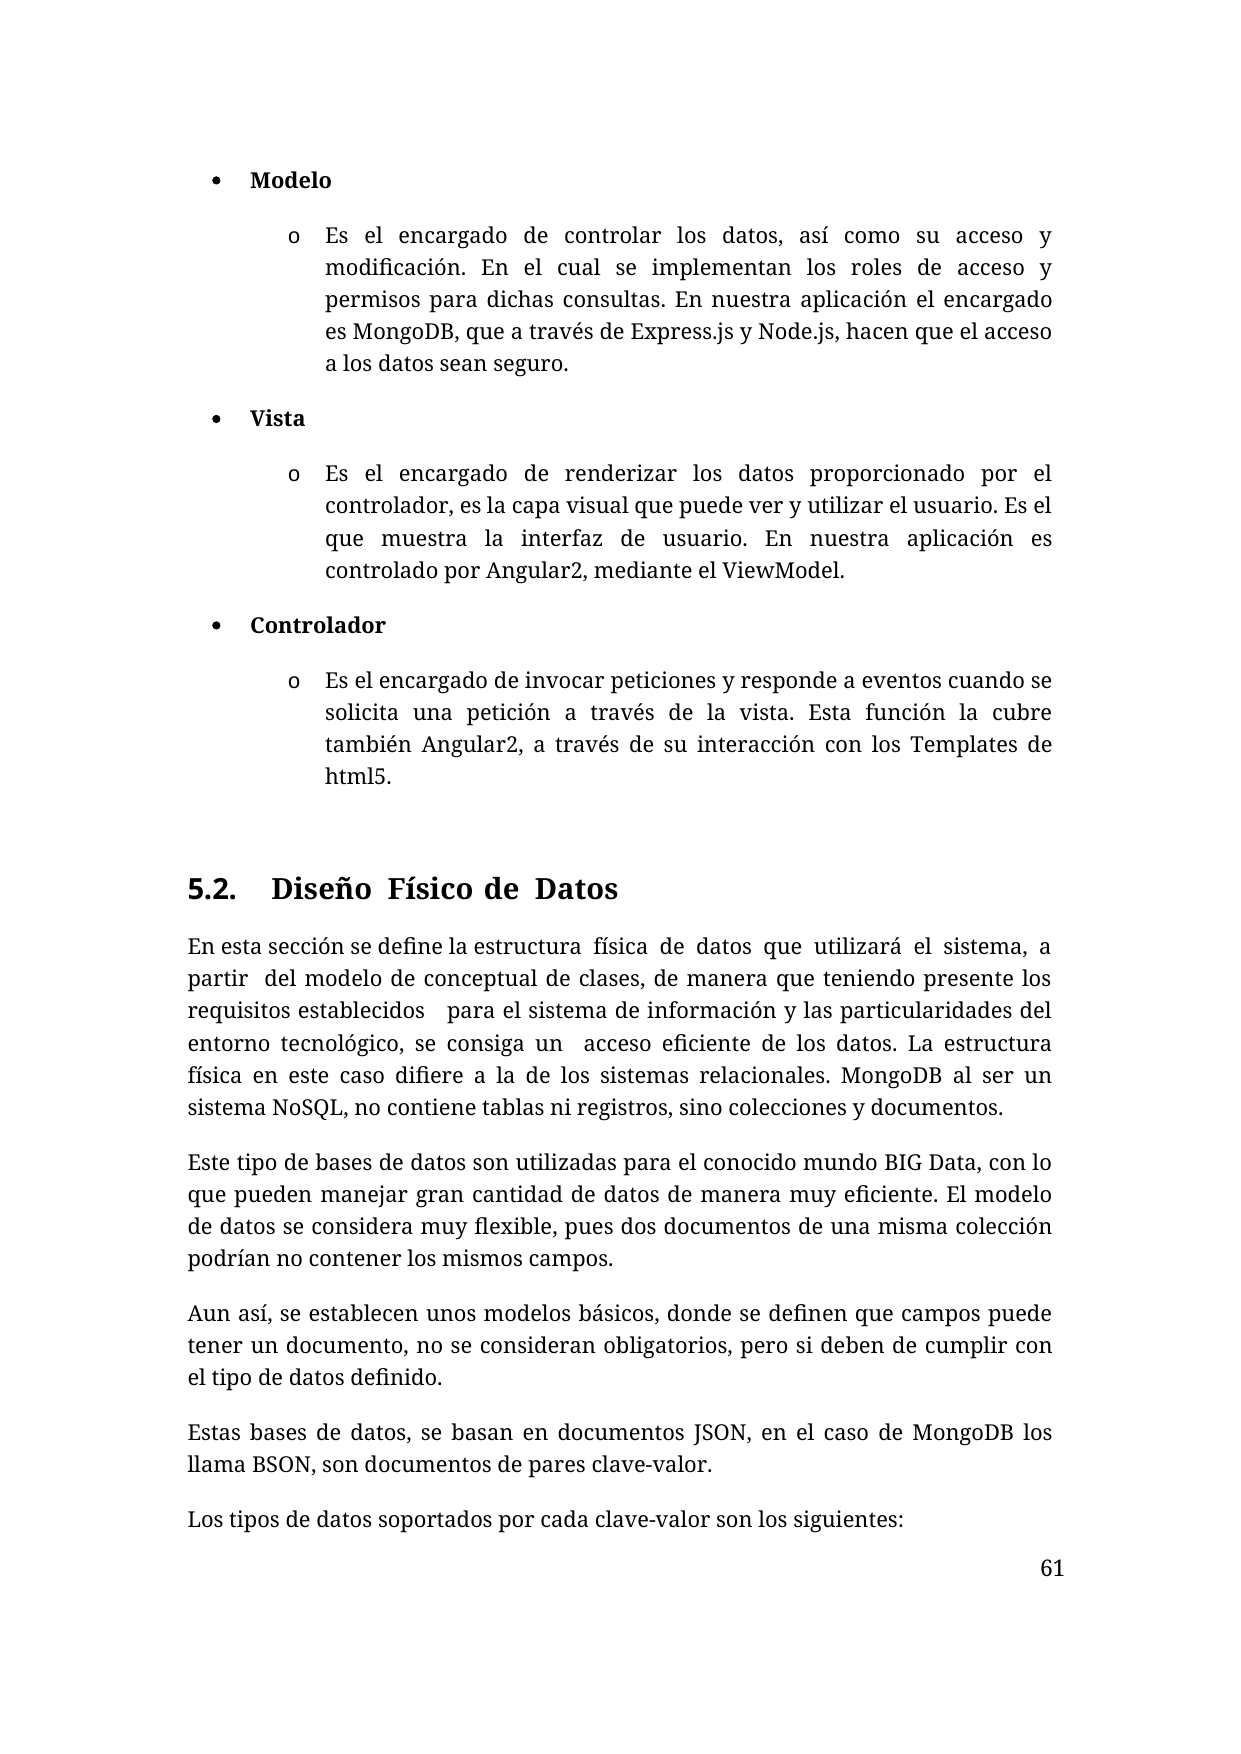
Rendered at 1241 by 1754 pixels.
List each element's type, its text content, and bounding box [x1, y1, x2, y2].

list Modelo [212, 164, 1053, 194]
text Este tipo de bases de datos son utilizadas para el conocido mundo BIG Data, con lo que pueden manejar gran cantidad de datos de manera muy eficiente. El modelo de datos se considera muy flexible, pues dos documentos de una misma colección podrían no contener los mismos campos. [187, 1147, 1053, 1273]
list Es el encargado de renderizar los datos proporcionado por el controlador, es la capa visual que puede ver y utilizar el usuario. Es el que muestra la interfaz de usuario. En nuestra aplicación es controlado por Angular2, mediante el ViewModel. [287, 458, 1053, 584]
list Vista [212, 403, 1053, 433]
subtitle Diseño Físico de Datos [187, 869, 1065, 908]
text Aun así, se establecen unos modelos básicos, donde se definen que campos puede tener un documento, no se consideran obligatorios, pero si deben de cumplir con el tipo de datos definido. [187, 1298, 1053, 1392]
list Es el encargado de controlar los datos, así como su acceso y modificación. En el cual se implementan los roles de acceso y permisos para dichas consultas. En nuestra aplicación el encargado es MongoDB, que a través de Express.js y Node.js, hacen que el acceso a los datos sean seguro. [287, 219, 1053, 378]
list Controlador [212, 609, 1053, 639]
list Es el encargado de invocar peticiones y responde a eventos cuando se solicita una petición a través de la vista. Esta función la cubre también Angular2, a través de su interacción con los Templates de html5. [287, 664, 1053, 791]
text Estas bases de datos, se basan en documentos JSON, en el caso de MongoDB los llama BSON, son documentos de pares clave-valor. [187, 1417, 1053, 1479]
text Los tipos de datos soportados por cada clave-valor son los siguientes: [187, 1504, 1053, 1534]
text En esta sección se define la estructura física de datos que utilizará el sistema, a partir del modelo de conceptual de clases, de manera que teniendo presente los requisitos establecidos para el sistema de información y las particularidades del entorno tecnológico, se consiga un acceso eficiente de los datos. La estructura física en este caso difiere a la de los sistemas relacionales. MongoDB al ser un sistema NoSQL, no contiene tablas ni registros, sino colecciones y documentos. [187, 931, 1053, 1121]
